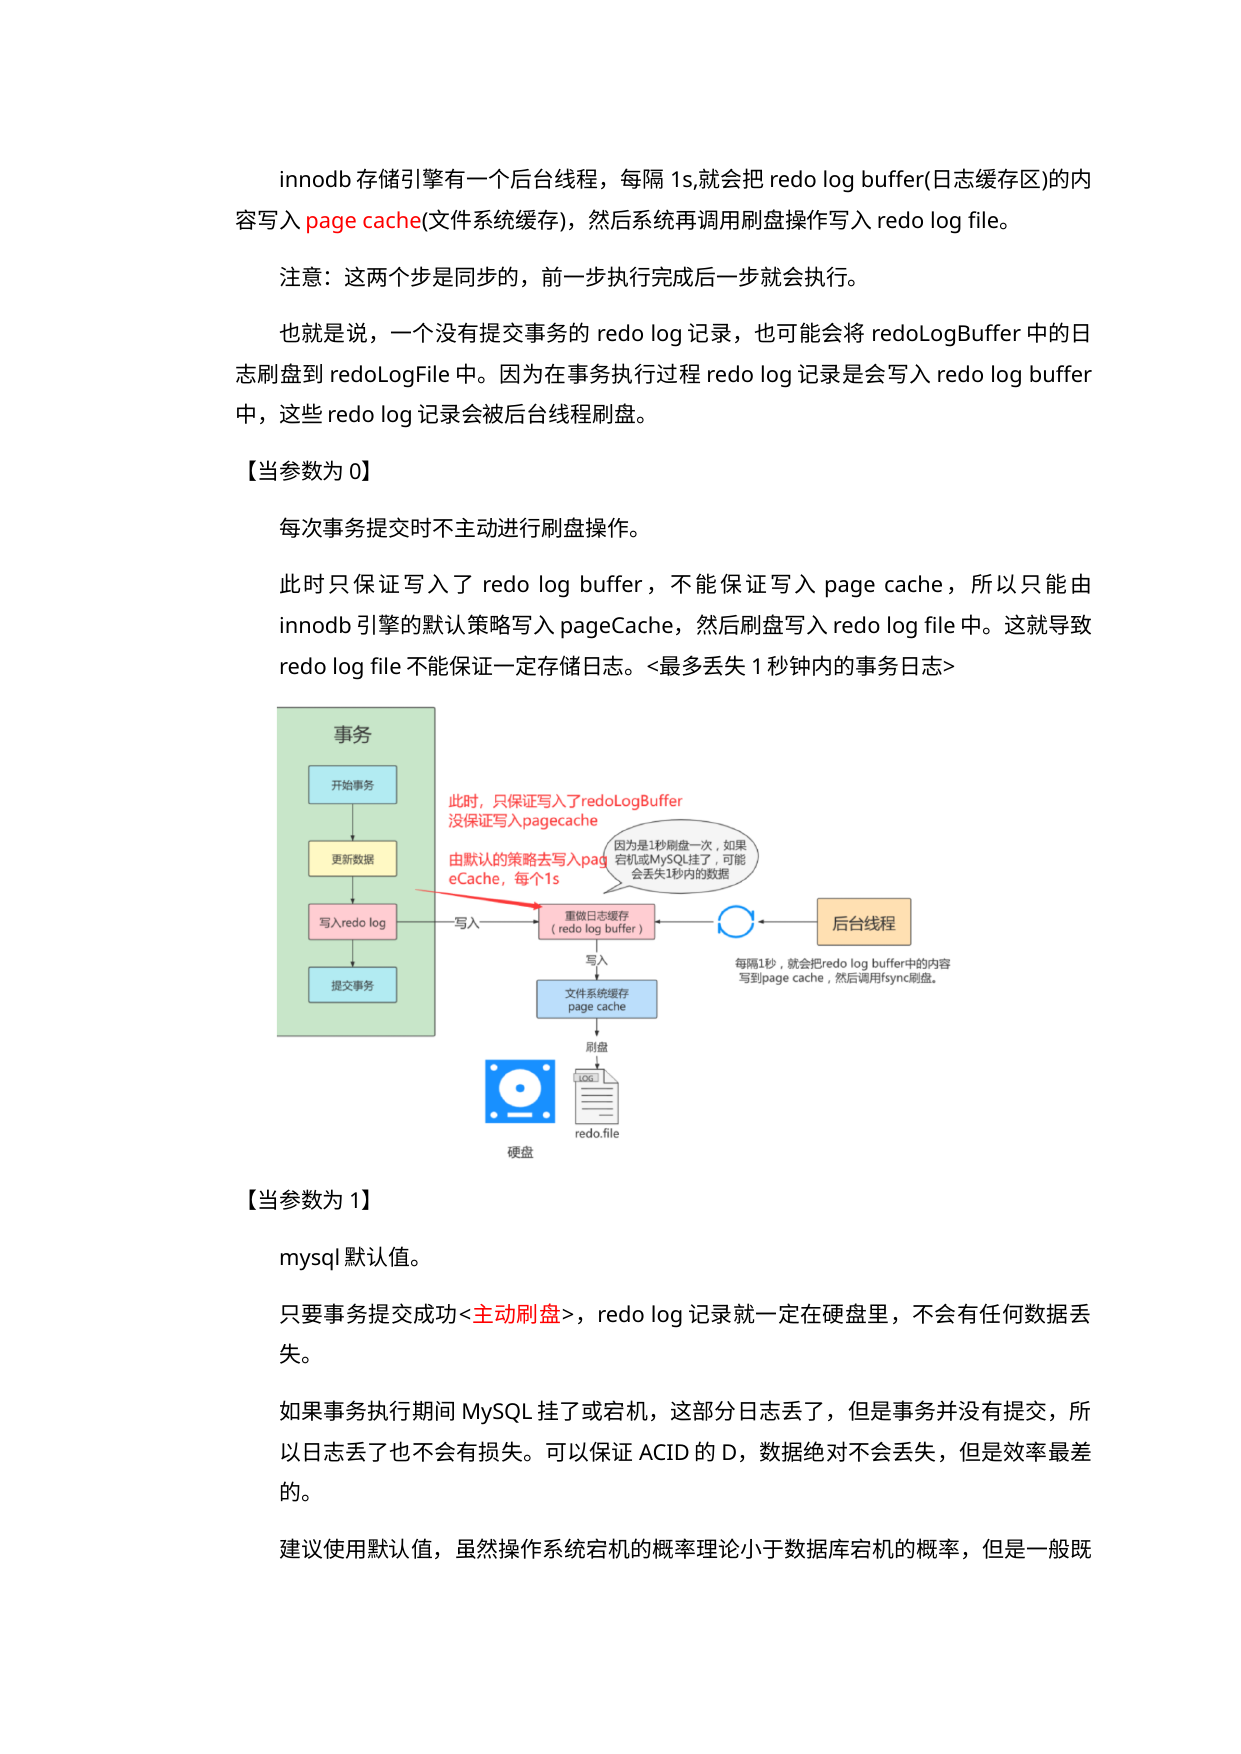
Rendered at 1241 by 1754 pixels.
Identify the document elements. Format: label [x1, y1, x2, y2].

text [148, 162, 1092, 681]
picture [276, 705, 964, 1160]
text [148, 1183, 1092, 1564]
